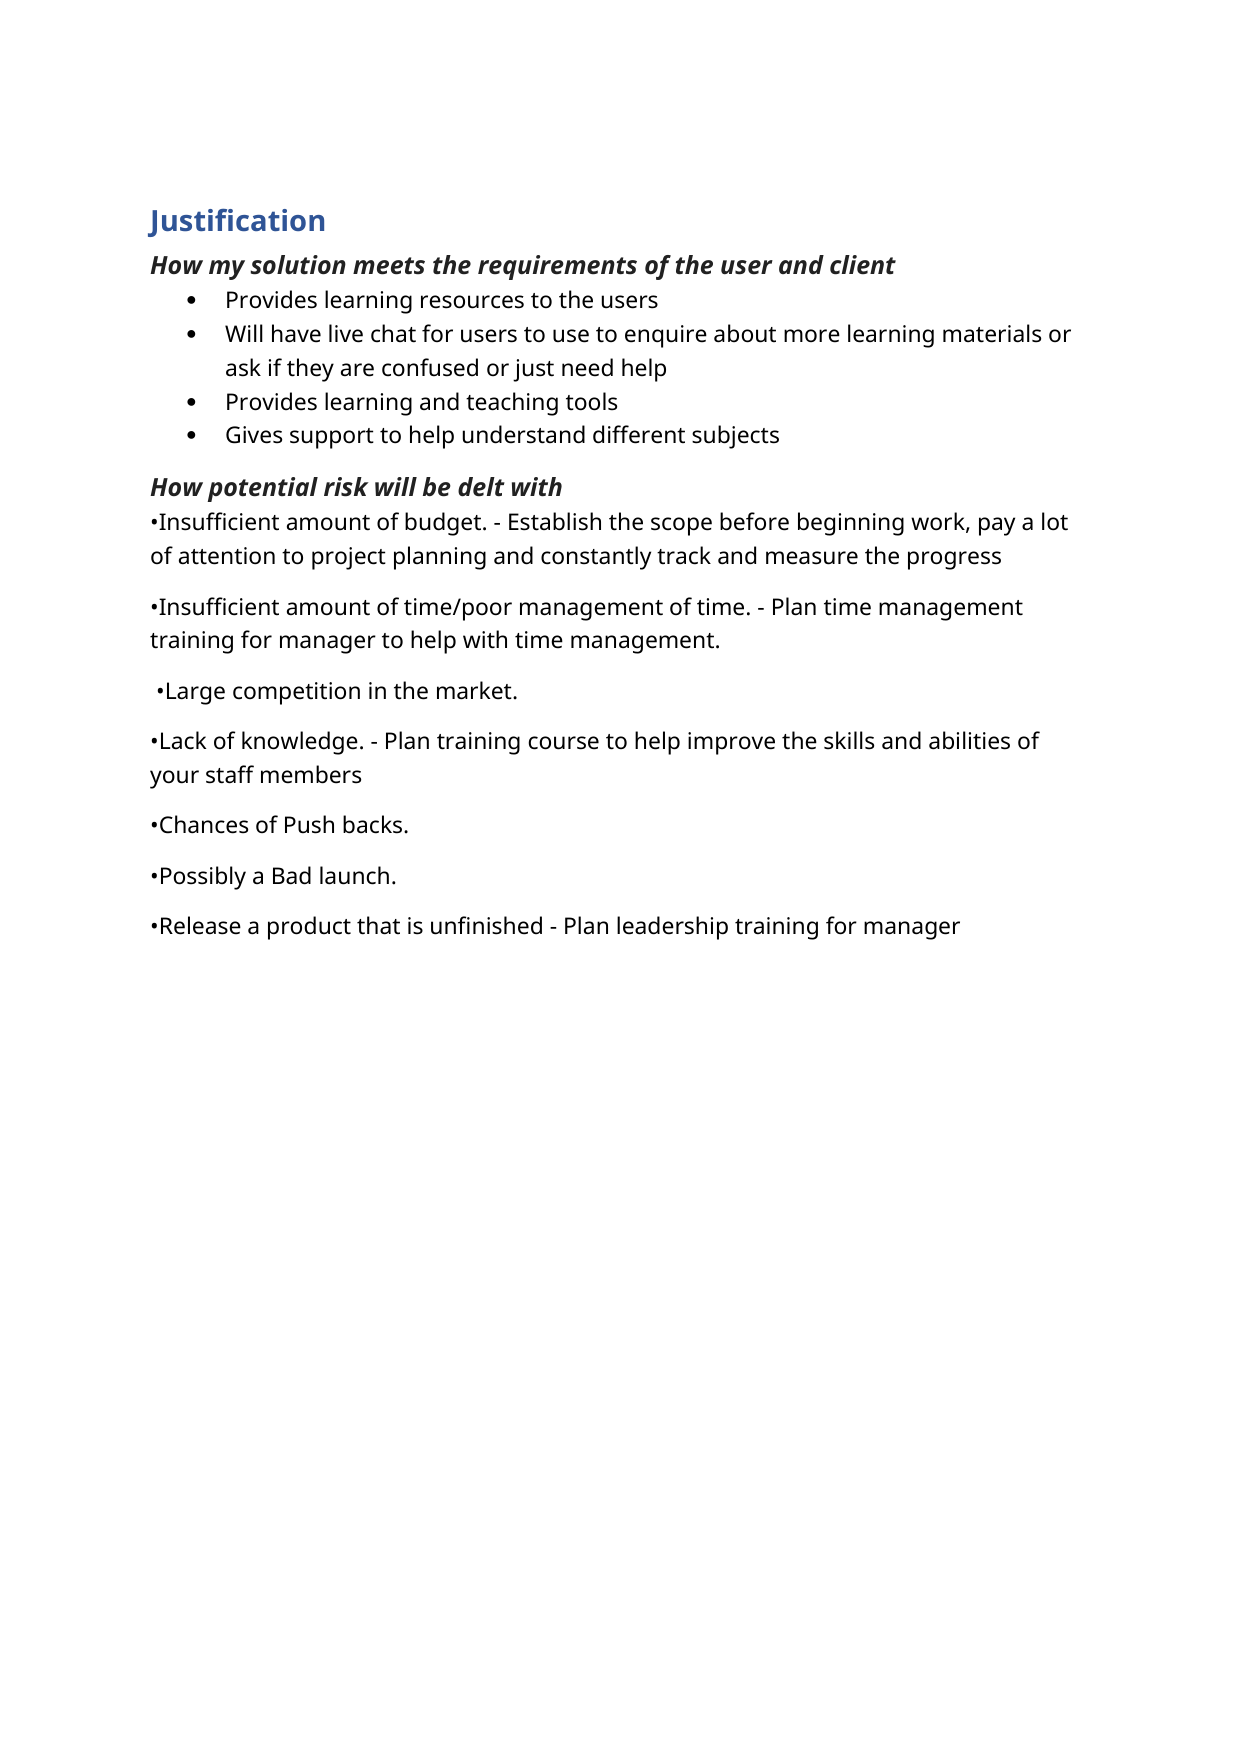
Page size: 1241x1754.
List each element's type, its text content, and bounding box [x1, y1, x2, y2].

text •Lack of knowledge. - Plan training course to help improve the skills and abilities of your staff members [150, 725, 1090, 790]
text •Chances of Push backs. [150, 809, 1090, 841]
text •Large competition in the market. [150, 675, 1090, 706]
list Provides learning resources to the users [187, 284, 1090, 315]
subtitle How my solution meets the requirements of the user and client [150, 247, 1090, 281]
list Provides learning and teaching tools [187, 385, 1090, 417]
subtitle Justification [150, 200, 1090, 240]
subtitle How potential risk will be delt with [150, 469, 1090, 504]
text •Insufficient amount of time/poor management of time. - Plan time management training for manager to help with time management. [150, 591, 1090, 656]
list Gives support to help understand different subjects [187, 419, 1090, 450]
text •Possibly a Bad launch. [150, 860, 1090, 891]
list Will have live chat for users to use to enquire about more learning materials or ask if they are confused or just need help [187, 318, 1090, 383]
text •Release a product that is unfinished - Plan leadership training for manager [150, 910, 1090, 941]
text •Insufficient amount of budget. - Establish the scope before beginning work, pay a lot of attention to project planning and constantly track and measure the progress [150, 506, 1090, 571]
